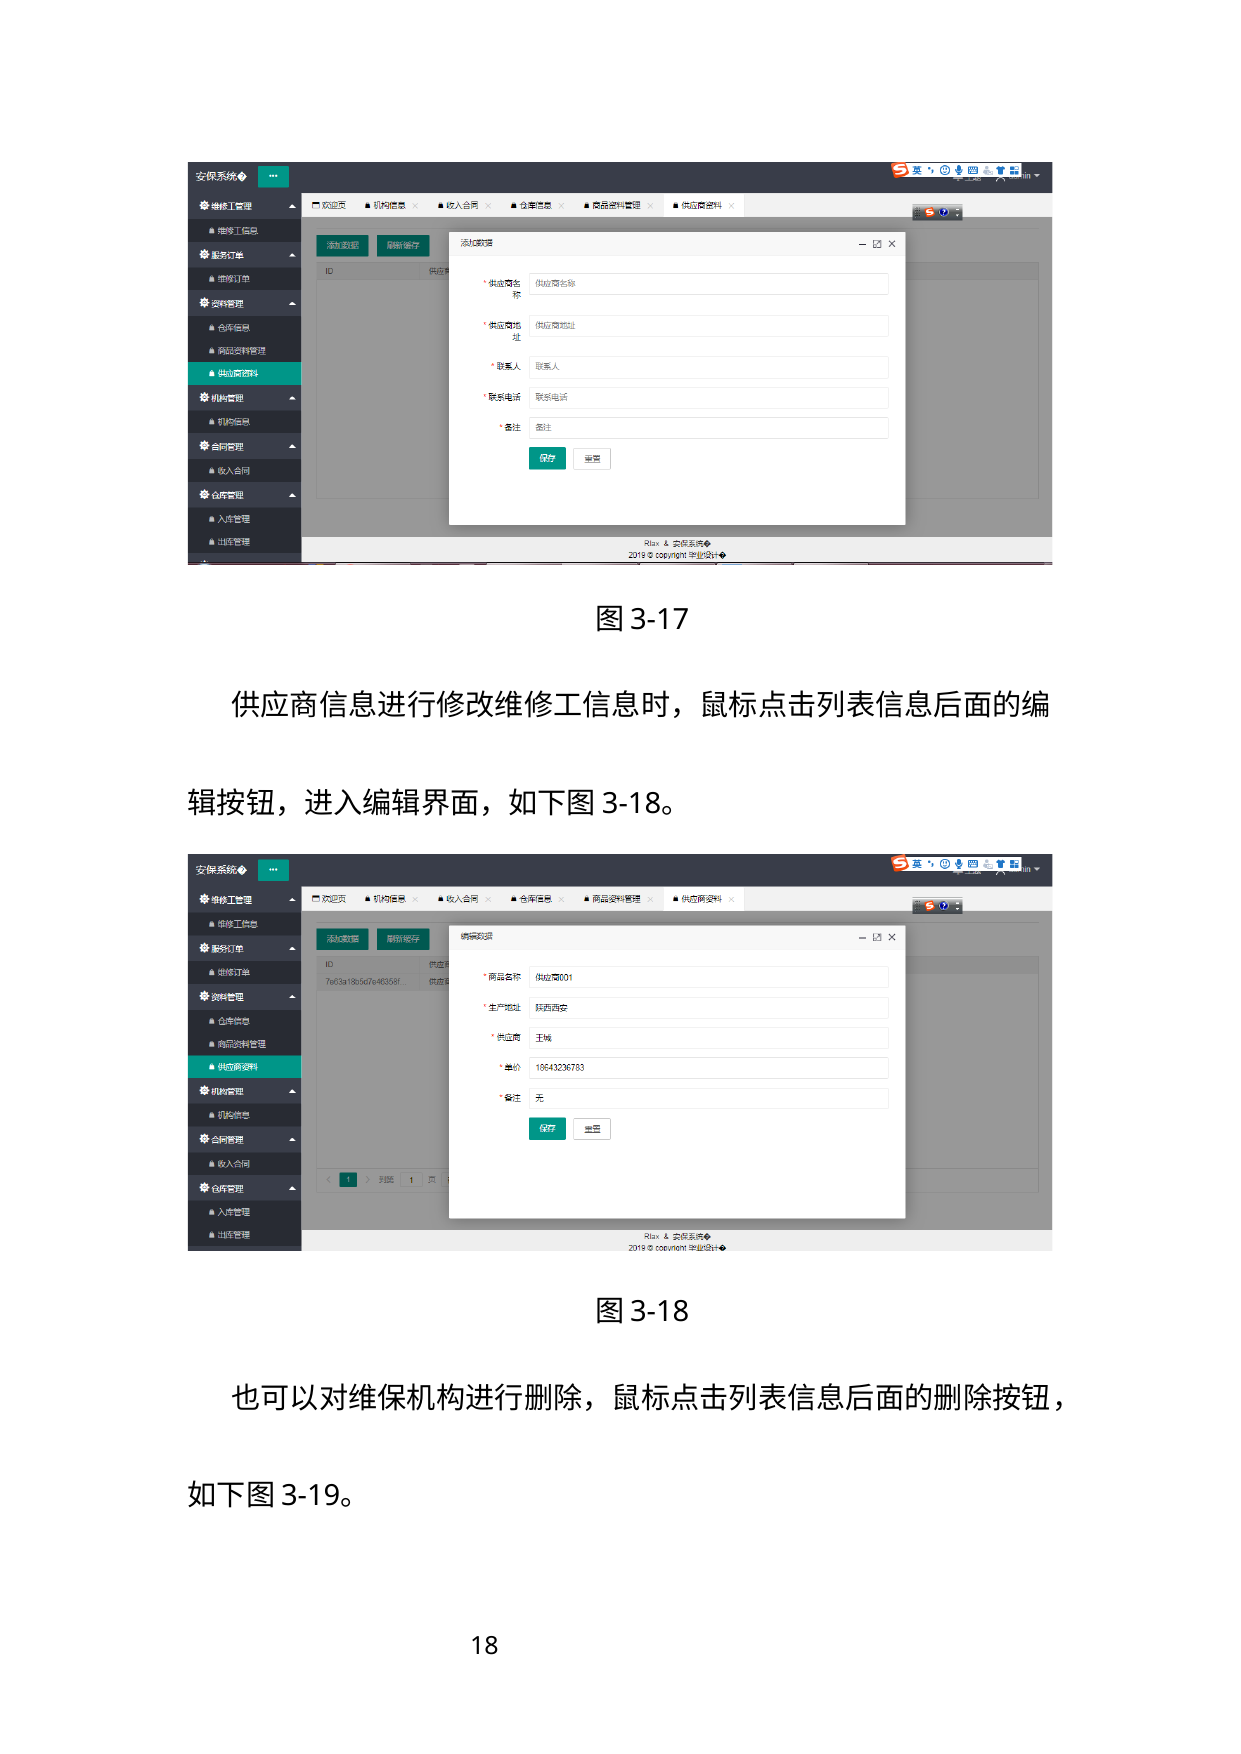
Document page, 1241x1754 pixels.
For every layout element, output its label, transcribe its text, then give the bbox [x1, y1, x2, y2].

picture [187, 854, 1053, 1251]
list 图3-18 [187, 1277, 1053, 1342]
list 供应商信息进行修改维修工信息时，鼠标点击列表信息后面的编辑按钮，进入编辑界面，如下图3-18。 [187, 671, 1053, 833]
list 图3-17 [187, 584, 1053, 649]
picture [187, 162, 1053, 565]
list 也可以对维保机构进行删除，鼠标点击列表信息后面的删除按钮，如下图3-19。 [187, 1363, 1053, 1525]
